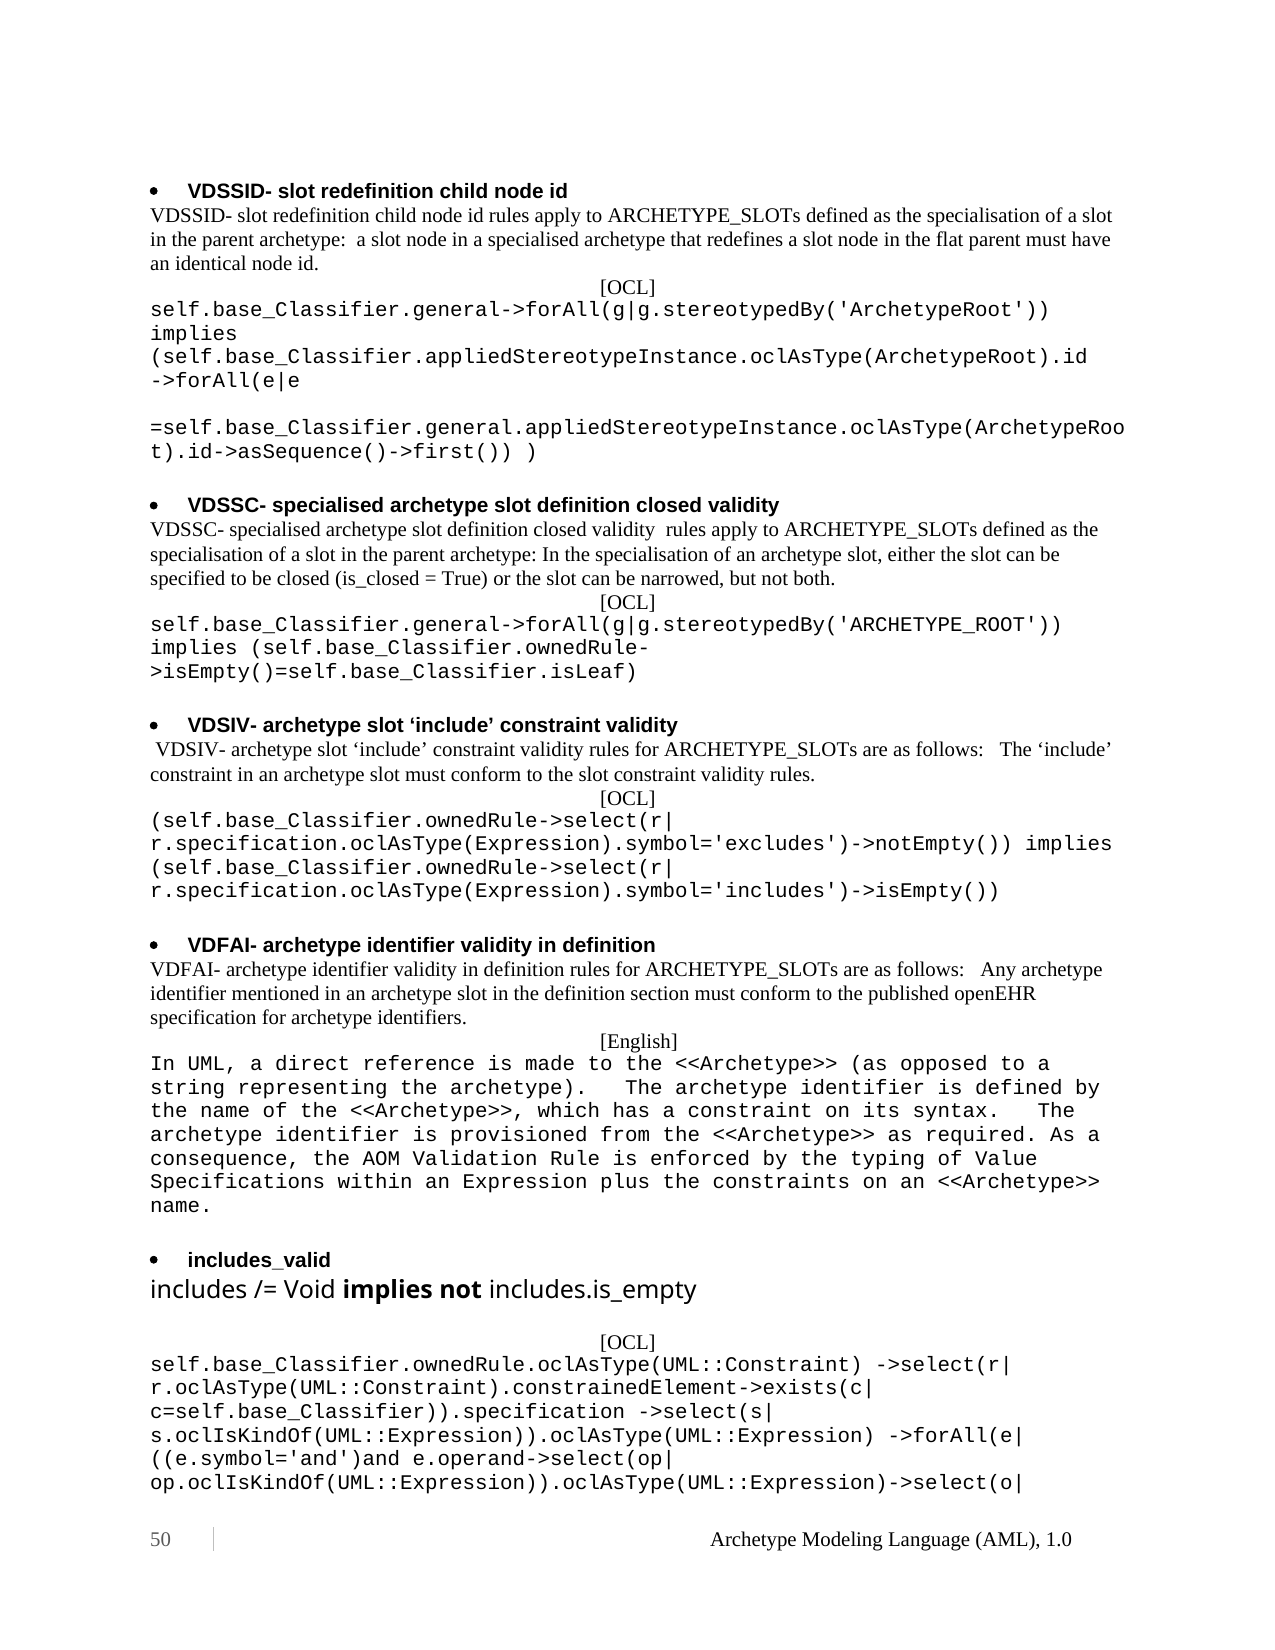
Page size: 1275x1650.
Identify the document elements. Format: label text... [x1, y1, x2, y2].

text VDSSC- specialised archetype slot definition closed validity rules apply to ARCHETYPE_SLOTs defined as the specialisation of a slot in the parent archetype: In the specialisation of an archetype slot, either the slot can be specified to be closed (is_closed = True) or the slot can be narrowed, but not both. [150, 517, 1125, 589]
list VDSSC- specialised archetype slot definition closed validity [150, 493, 1125, 517]
text self.base_Classifier.general->forAll(g|g.stereotypedBy('ARCHETYPE_ROOT')) implies (self.base_Classifier.ownedRule->isEmpty()=self.base_Classifier.isLeaf) [150, 614, 1125, 684]
text VDSSID- slot redefinition child node id rules apply to ARCHETYPE_SLOTs defined as the specialisation of a slot in the parent archetype: a slot node in a specialised archetype that redefines a slot node in the flat parent must have an identical node id. [150, 203, 1125, 275]
text VDFAI- archetype identifier validity in definition rules for ARCHETYPE_SLOTs are as follows: Any archetype identifier mentioned in an archetype slot in the definition section must conform to the published openEHR specification for archetype identifiers. [150, 957, 1125, 1029]
text (self.base_Classifier.ownedRule->select(r|r.specification.oclAsType(Expression).symbol='excludes')->notEmpty()) implies (self.base_Classifier.ownedRule->select(r|r.specification.oclAsType(Expression).symbol='includes')->isEmpty()) [150, 809, 1125, 904]
text self.base_Classifier.general->forAll(g|g.stereotypedBy('ArchetypeRoot')) implies (self.base_Classifier.appliedStereotypeInstance.oclAsType(ArchetypeRoot).id ->forAll(e|e =self.base_Classifier.general.appliedStereotypeInstance.oclAsType(ArchetypeRoot).id->asSequence()->first()) ) [150, 299, 1125, 464]
text [OCL] [525, 275, 1125, 299]
text [OCL] [525, 589, 1125, 614]
text VDSIV- archetype slot ‘include’ constraint validity rules for ARCHETYPE_SLOTs are as follows: The ‘include’ constraint in an archetype slot must conform to the slot constraint validity rules. [150, 737, 1125, 786]
text In UML, a direct reference is made to the <<Archetype>> (as opposed to a string representing the archetype). The archetype identifier is defined by the name of the <<Archetype>>, which has a constraint on its syntax. The archetype identifier is provisioned from the <<Archetype>> as required. As a consequence, the AOM Validation Rule is enforced by the typing of Value Specifications within an Expression plus the constraints on an <<Archetype>> name. [150, 1053, 1125, 1219]
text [150, 1354, 1125, 1496]
list VDFAI- archetype identifier validity in definition [150, 933, 1125, 957]
text [English] [525, 1029, 1125, 1053]
list VDSSID- slot redefinition child node id [150, 179, 1125, 203]
text [OCL] [525, 1330, 1125, 1354]
text [OCL] [525, 786, 1125, 809]
text includes /= Void implies not includes.is_empty [150, 1272, 1125, 1306]
list includes_valid [150, 1247, 1125, 1272]
list VDSIV- archetype slot ‘include’ constraint validity [150, 713, 1125, 737]
